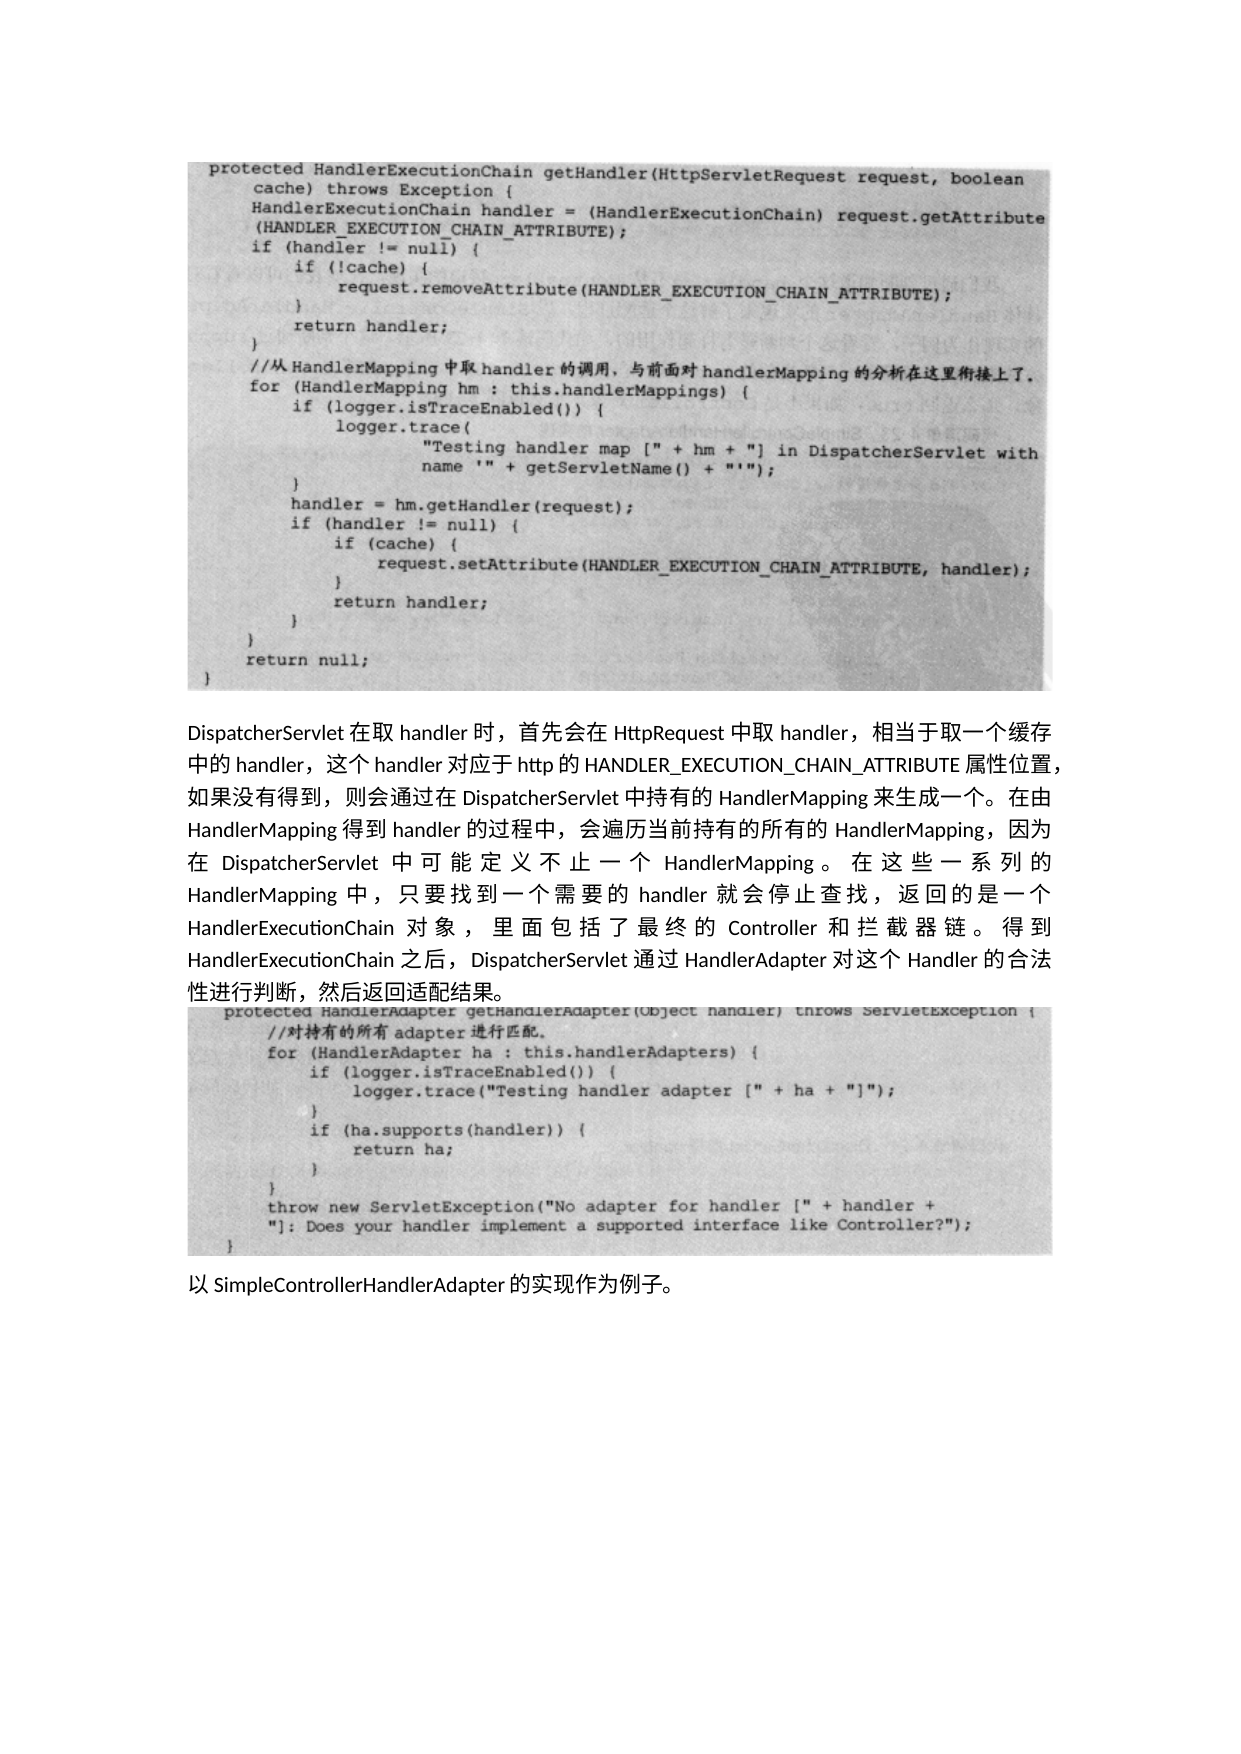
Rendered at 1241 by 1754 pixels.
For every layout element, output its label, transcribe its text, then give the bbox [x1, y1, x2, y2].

picture [187, 162, 1053, 691]
text 以SimpleControllerHandlerAdapter的实现作为例子。 [187, 1267, 1053, 1299]
text DispatcherServlet在取handler时，首先会在HttpRequest中取handler，相当于取一个缓存中的handler，这个handler对应于http的HANDLER_EXECUTION_CHAIN_ATTRIBUTE属性位置，如果没有得到，则会通过在DispatcherServlet中持有的HandlerMapping来生成一个。在由HandlerMapping得到handler的过程中，会遍历当前持有的所有的HandlerMapping，因为在DispatcherServlet中可能定义不止一个HandlerMapping。在这些一系列的HandlerMapping中，只要找到一个需要的handler就会停止查找，返回的是一个HandlerExecutionChain对象，里面包括了最终的Controller和拦截器链。得到HandlerExecutionChain之后，DispatcherServlet通过HandlerAdapter对这个Handler的合法性进行判断，然后返回适配结果。 [187, 714, 1053, 1007]
picture [187, 1007, 1053, 1256]
